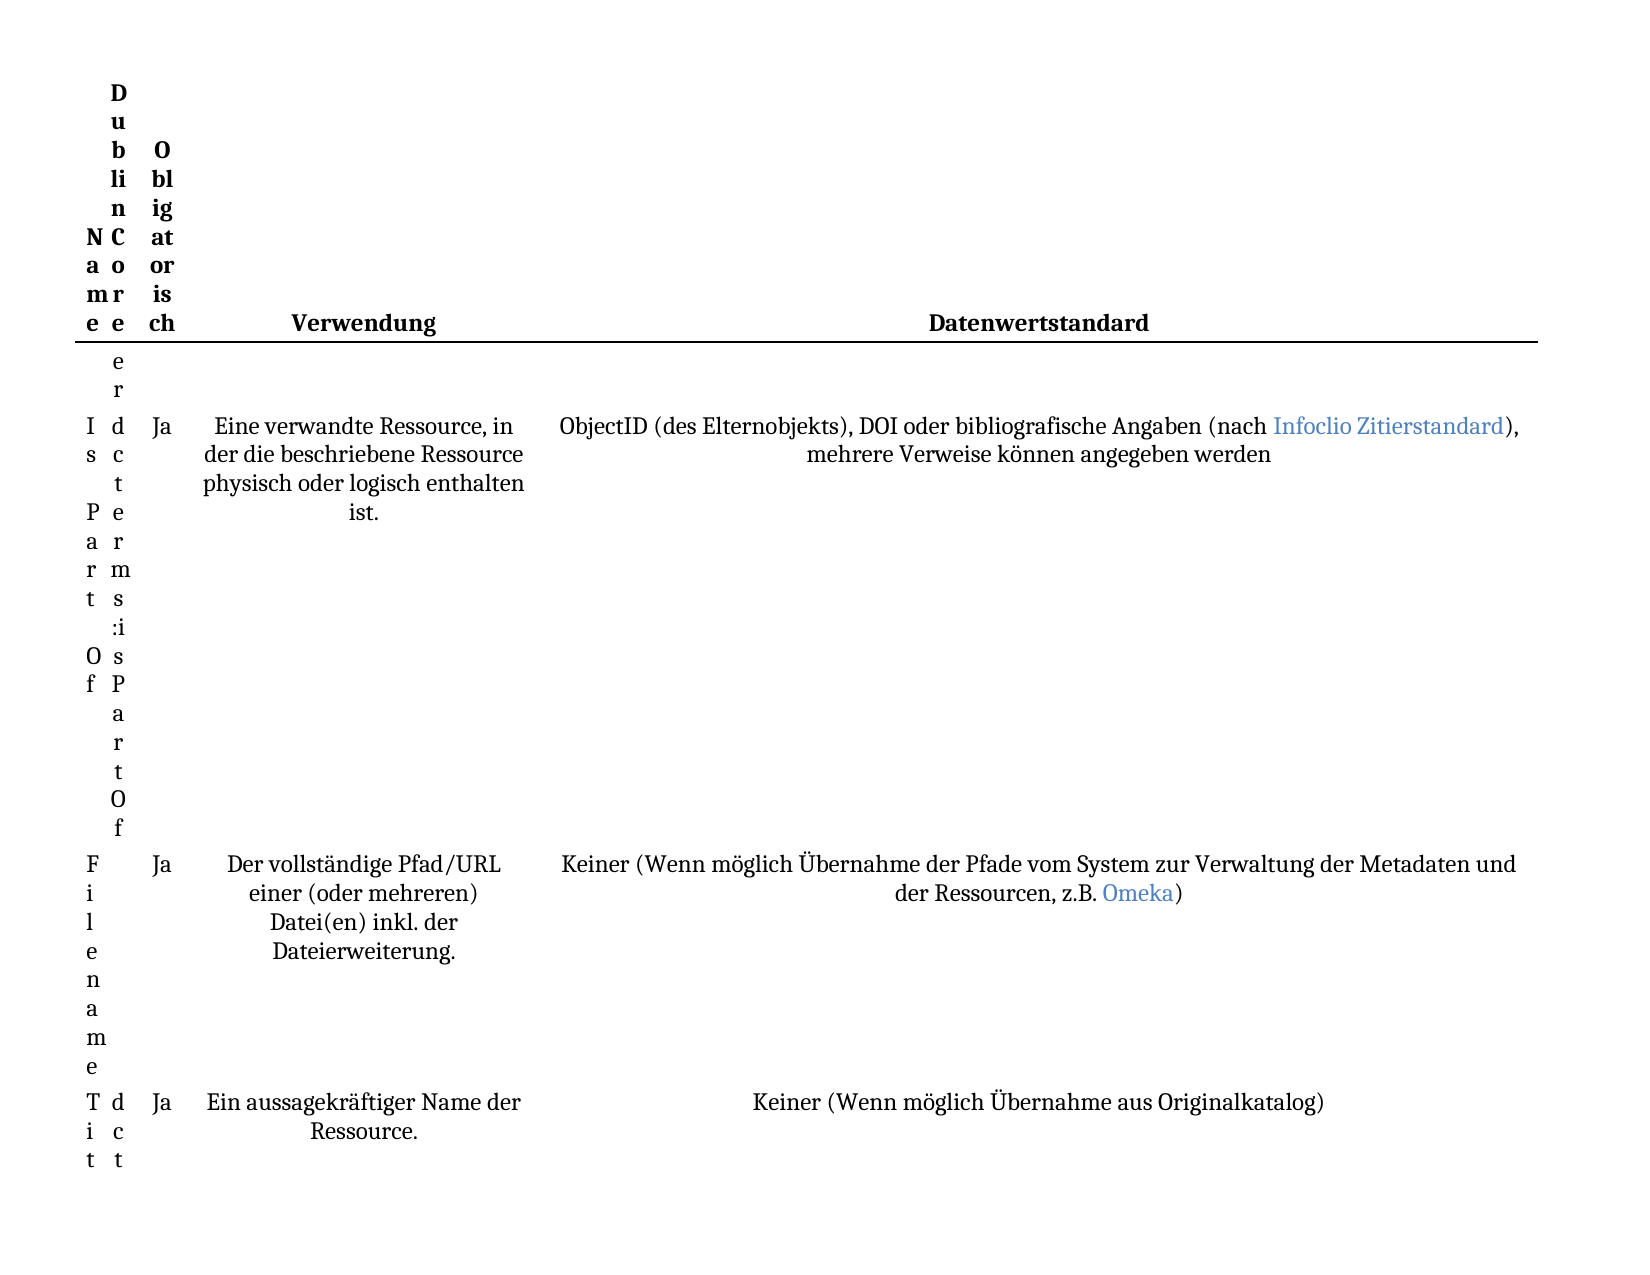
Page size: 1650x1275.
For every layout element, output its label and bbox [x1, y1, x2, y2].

table_header [64, 75, 1564, 1174]
